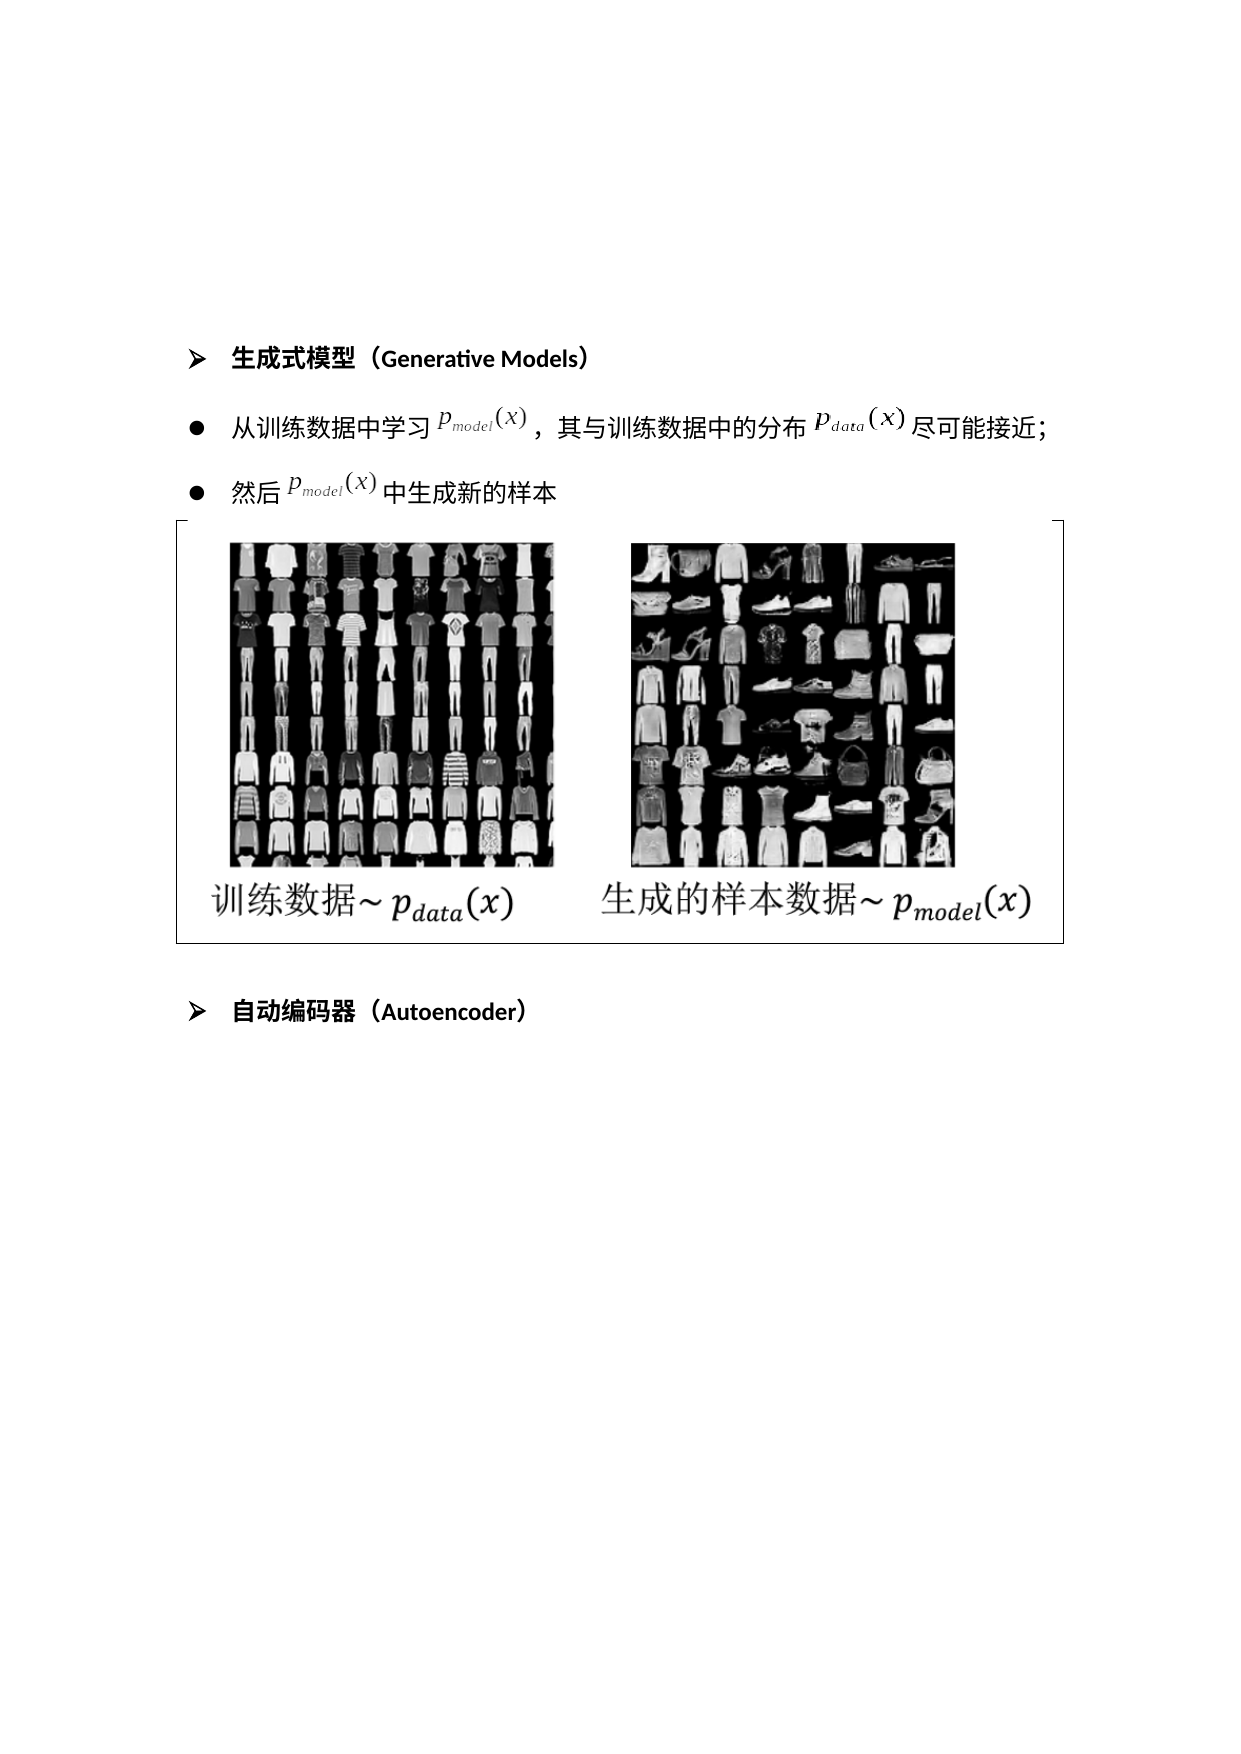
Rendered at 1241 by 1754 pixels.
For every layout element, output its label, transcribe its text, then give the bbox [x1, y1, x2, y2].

list 从训练数据中学习，其与训练数据中的分布尽可能接近； [187, 389, 1053, 454]
list 自动编码器（Autoencoder） [187, 977, 1053, 1042]
picture [187, 520, 1052, 937]
list 生成式模型（Generative Models） [187, 324, 1053, 389]
table_header [177, 521, 1063, 943]
list 然后中生成新的样本 [187, 454, 1053, 519]
